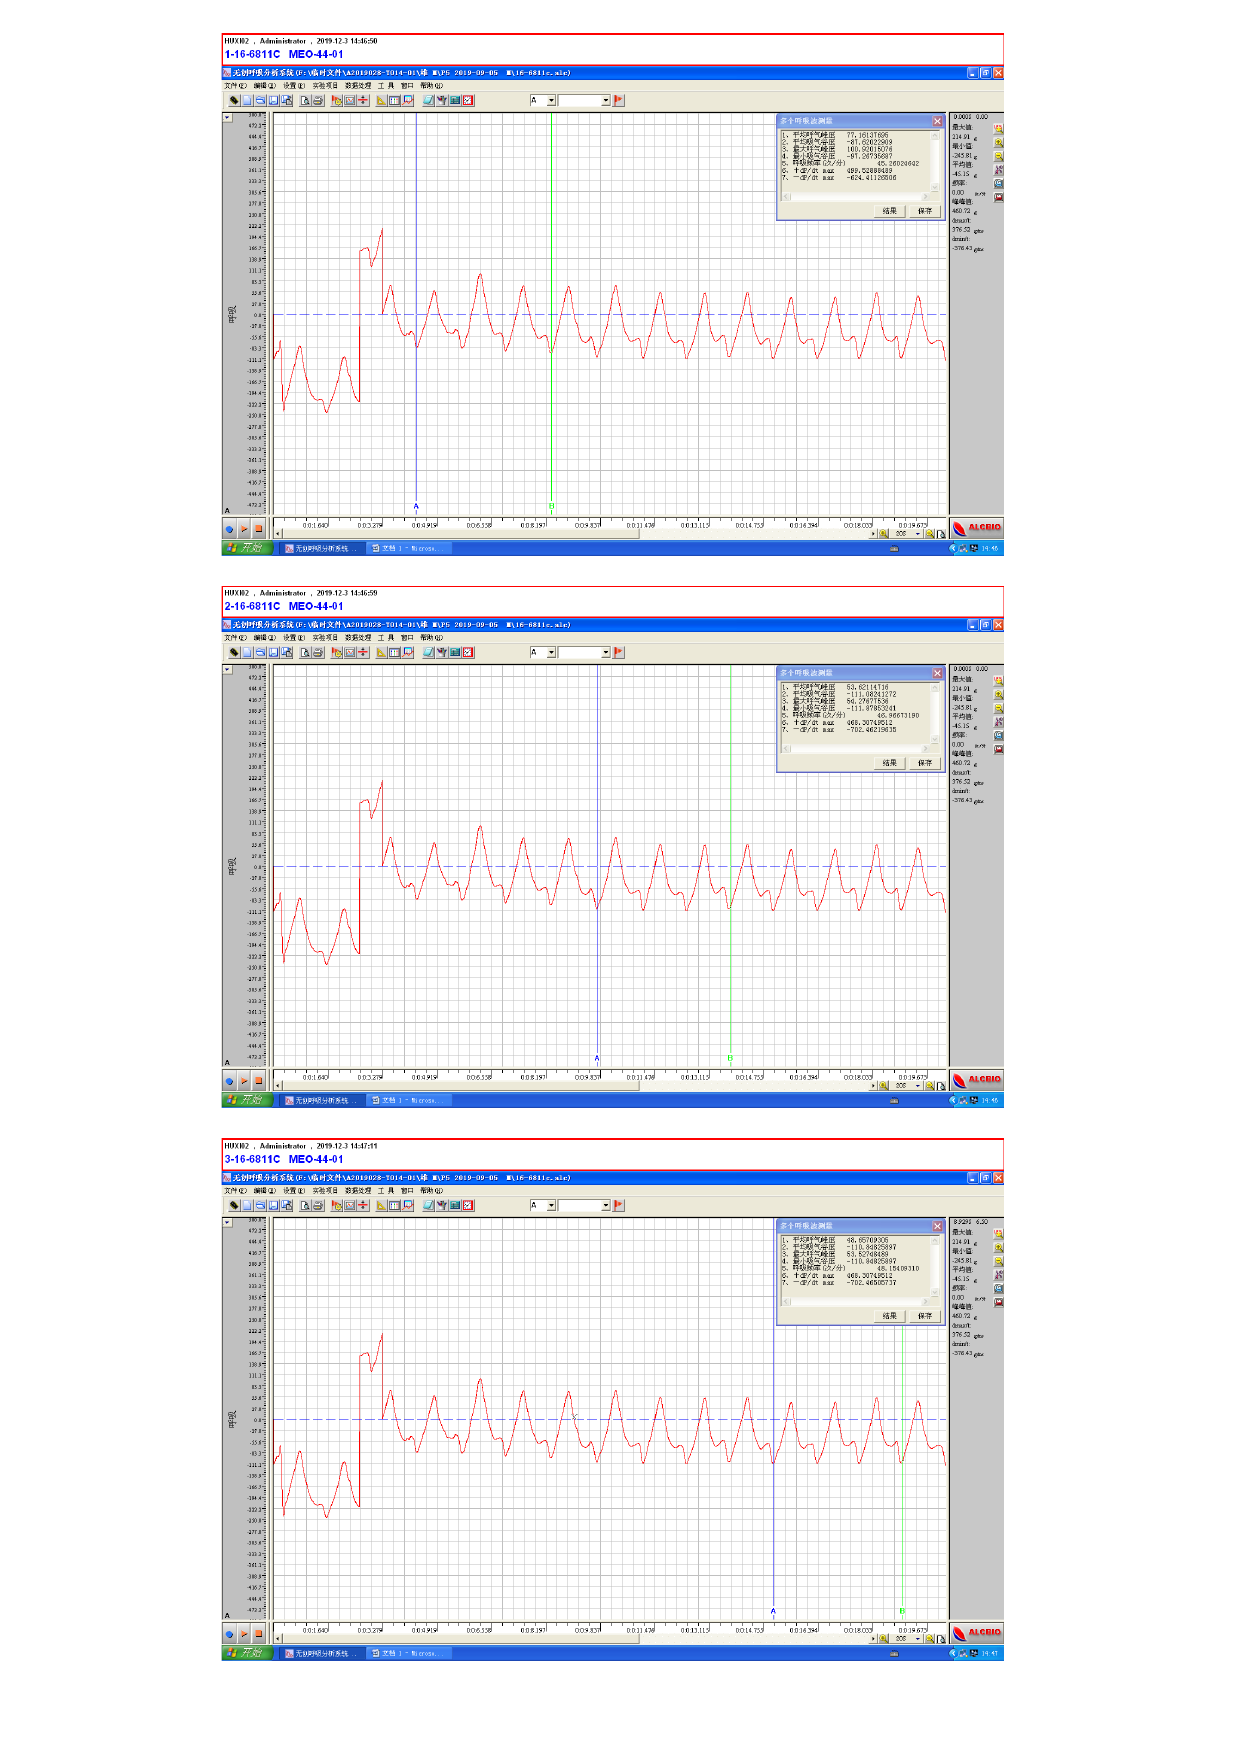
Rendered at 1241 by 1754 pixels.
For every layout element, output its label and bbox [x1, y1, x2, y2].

picture [221, 586, 1004, 1108]
picture [221, 1138, 1004, 1661]
picture [221, 33, 1004, 556]
